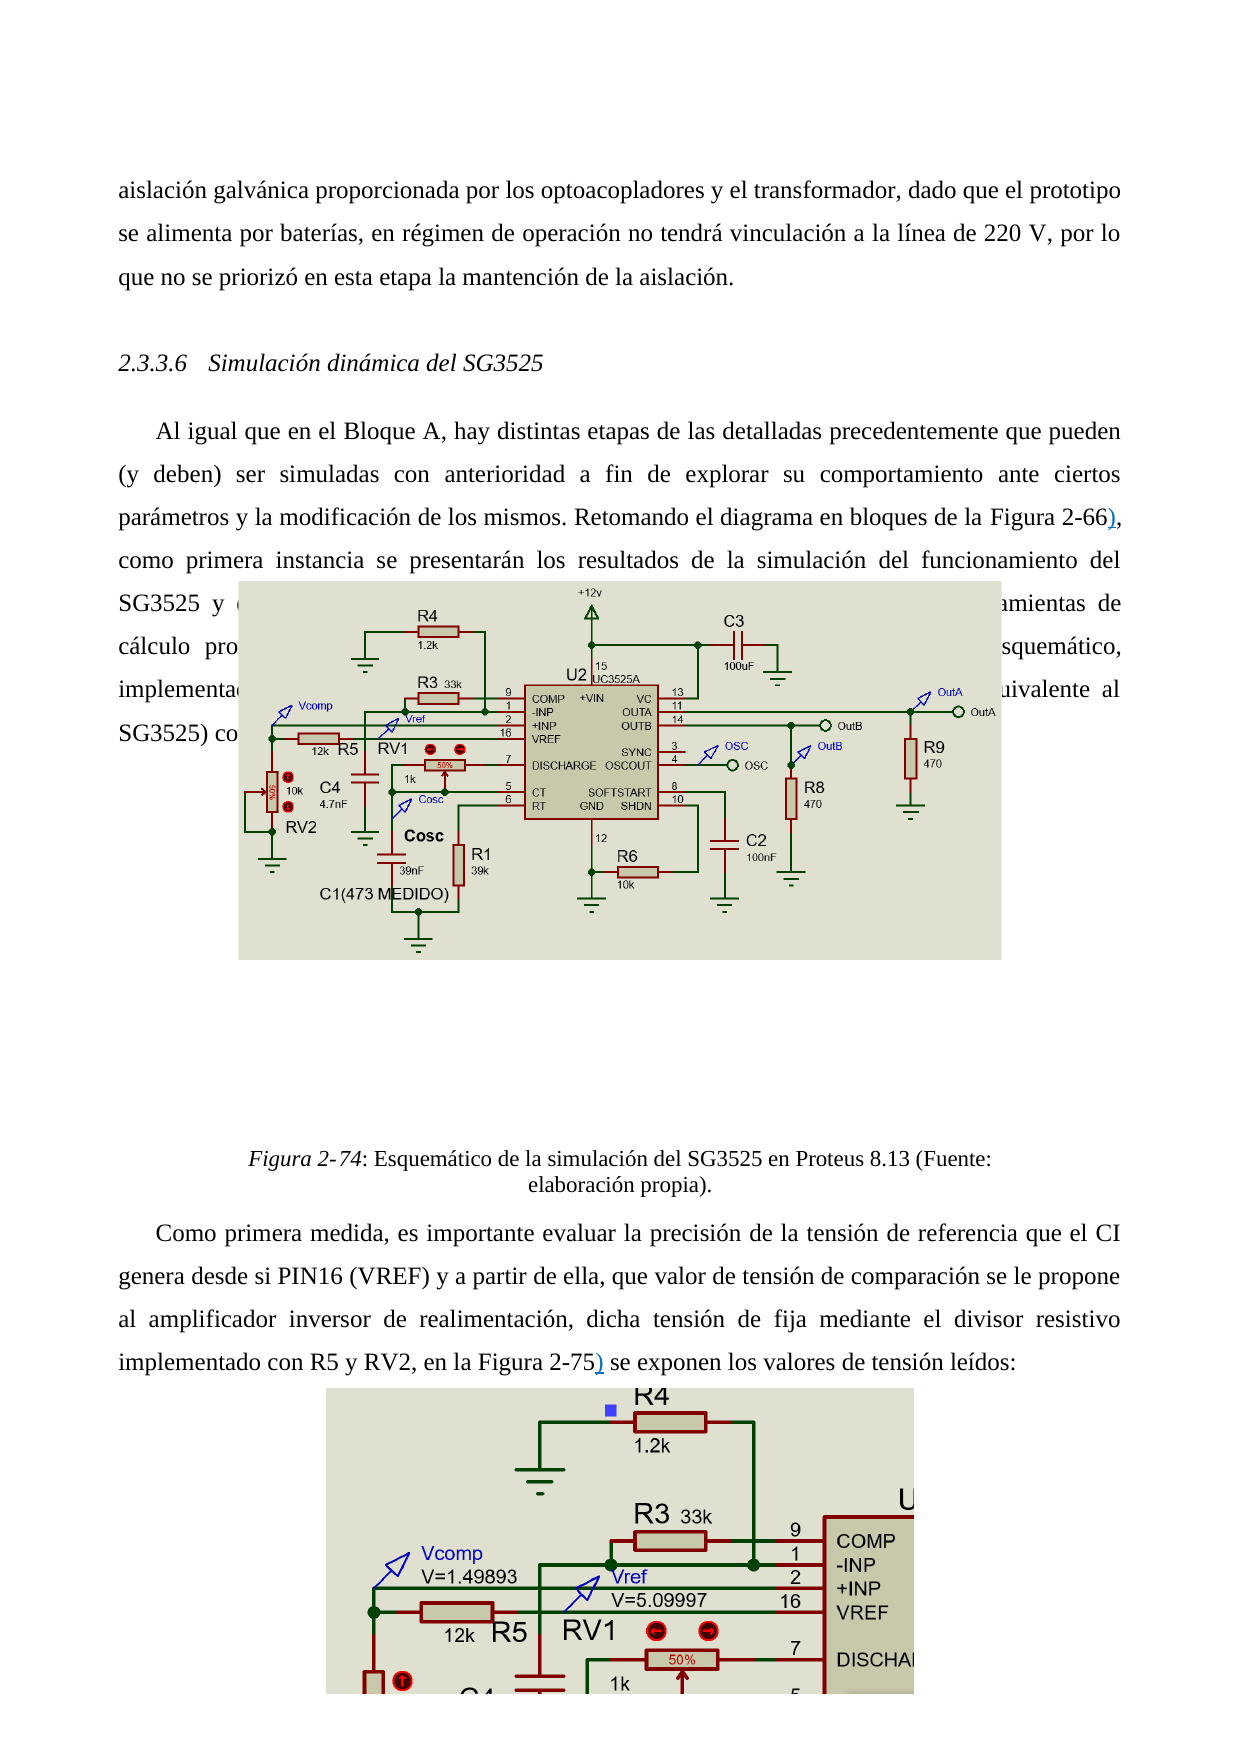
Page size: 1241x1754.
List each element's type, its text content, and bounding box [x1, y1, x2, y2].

picture [238, 581, 1002, 960]
subtitle Simulación dinámica del SG3525 [118, 348, 1122, 376]
picture [326, 1388, 914, 1694]
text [118, 175, 1122, 290]
